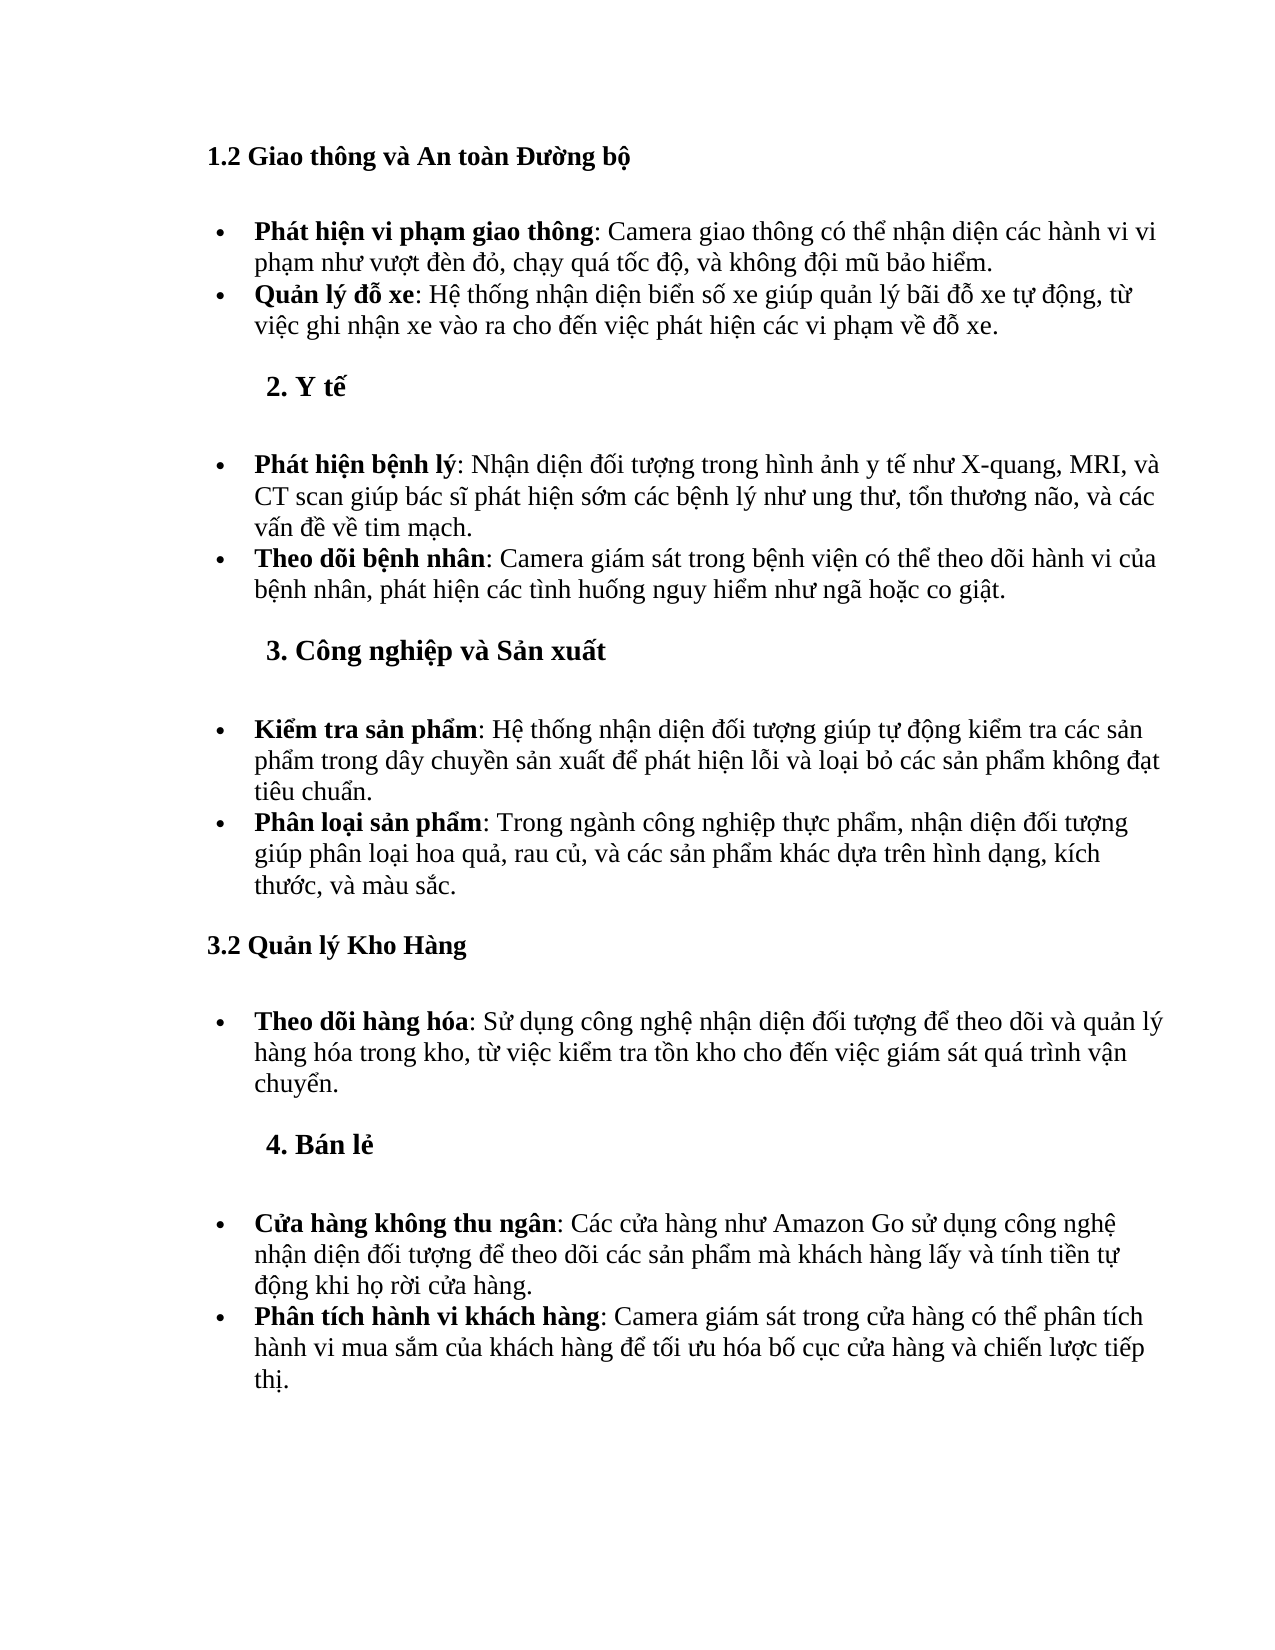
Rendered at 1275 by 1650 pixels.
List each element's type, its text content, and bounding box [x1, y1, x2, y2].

list Theo dõi hàng hóa: Sử dụng công nghệ nhận diện đối tượng để theo dõi và quản lý hàng hóa trong kho, từ việc kiểm tra tồn kho cho đến việc giám sát quá trình vận chuyển. [217, 1005, 1173, 1098]
list Quản lý đỗ xe: Hệ thống nhận diện biển số xe giúp quản lý bãi đỗ xe tự động, từ việc ghi nhận xe vào ra cho đến việc phát hiện các vi phạm về đỗ xe. [217, 278, 1173, 340]
subtitle 1.2 Giao thông và An toàn Đường bộ [207, 139, 1173, 171]
subtitle 3. Công nghiệp và Sản xuất [207, 633, 1173, 667]
subtitle 4. Bán lẻ [207, 1127, 1173, 1161]
list Theo dõi bệnh nhân: Camera giám sát trong bệnh viện có thể theo dõi hành vi của bệnh nhân, phát hiện các tình huống nguy hiểm như ngã hoặc co giật. [217, 542, 1173, 604]
list Phát hiện vi phạm giao thông: Camera giao thông có thể nhận diện các hành vi vi phạm như vượt đèn đỏ, chạy quá tốc độ, và không đội mũ bảo hiểm. [217, 215, 1173, 278]
list Phân tích hành vi khách hàng: Camera giám sát trong cửa hàng có thể phân tích hành vi mua sắm của khách hàng để tối ưu hóa bố cục cửa hàng và chiến lược tiếp thị. [217, 1300, 1173, 1394]
list Phát hiện bệnh lý: Nhận diện đối tượng trong hình ảnh y tế như X-quang, MRI, và CT scan giúp bác sĩ phát hiện sớm các bệnh lý như ung thư, tổn thương não, và các vấn đề về tim mạch. [217, 449, 1173, 542]
list Kiểm tra sản phẩm: Hệ thống nhận diện đối tượng giúp tự động kiểm tra các sản phẩm trong dây chuyền sản xuất để phát hiện lỗi và loại bỏ các sản phẩm không đạt tiêu chuẩn. [217, 713, 1173, 806]
subtitle 3.2 Quản lý Kho Hàng [207, 929, 1173, 960]
list Cửa hàng không thu ngân: Các cửa hàng như Amazon Go sử dụng công nghệ nhận diện đối tượng để theo dõi các sản phẩm mà khách hàng lấy và tính tiền tự động khi họ rời cửa hàng. [217, 1207, 1173, 1300]
subtitle 2. Y tế [207, 369, 1173, 403]
list Phân loại sản phẩm: Trong ngành công nghiệp thực phẩm, nhận diện đối tượng giúp phân loại hoa quả, rau củ, và các sản phẩm khác dựa trên hình dạng, kích thước, và màu sắc. [217, 806, 1173, 900]
